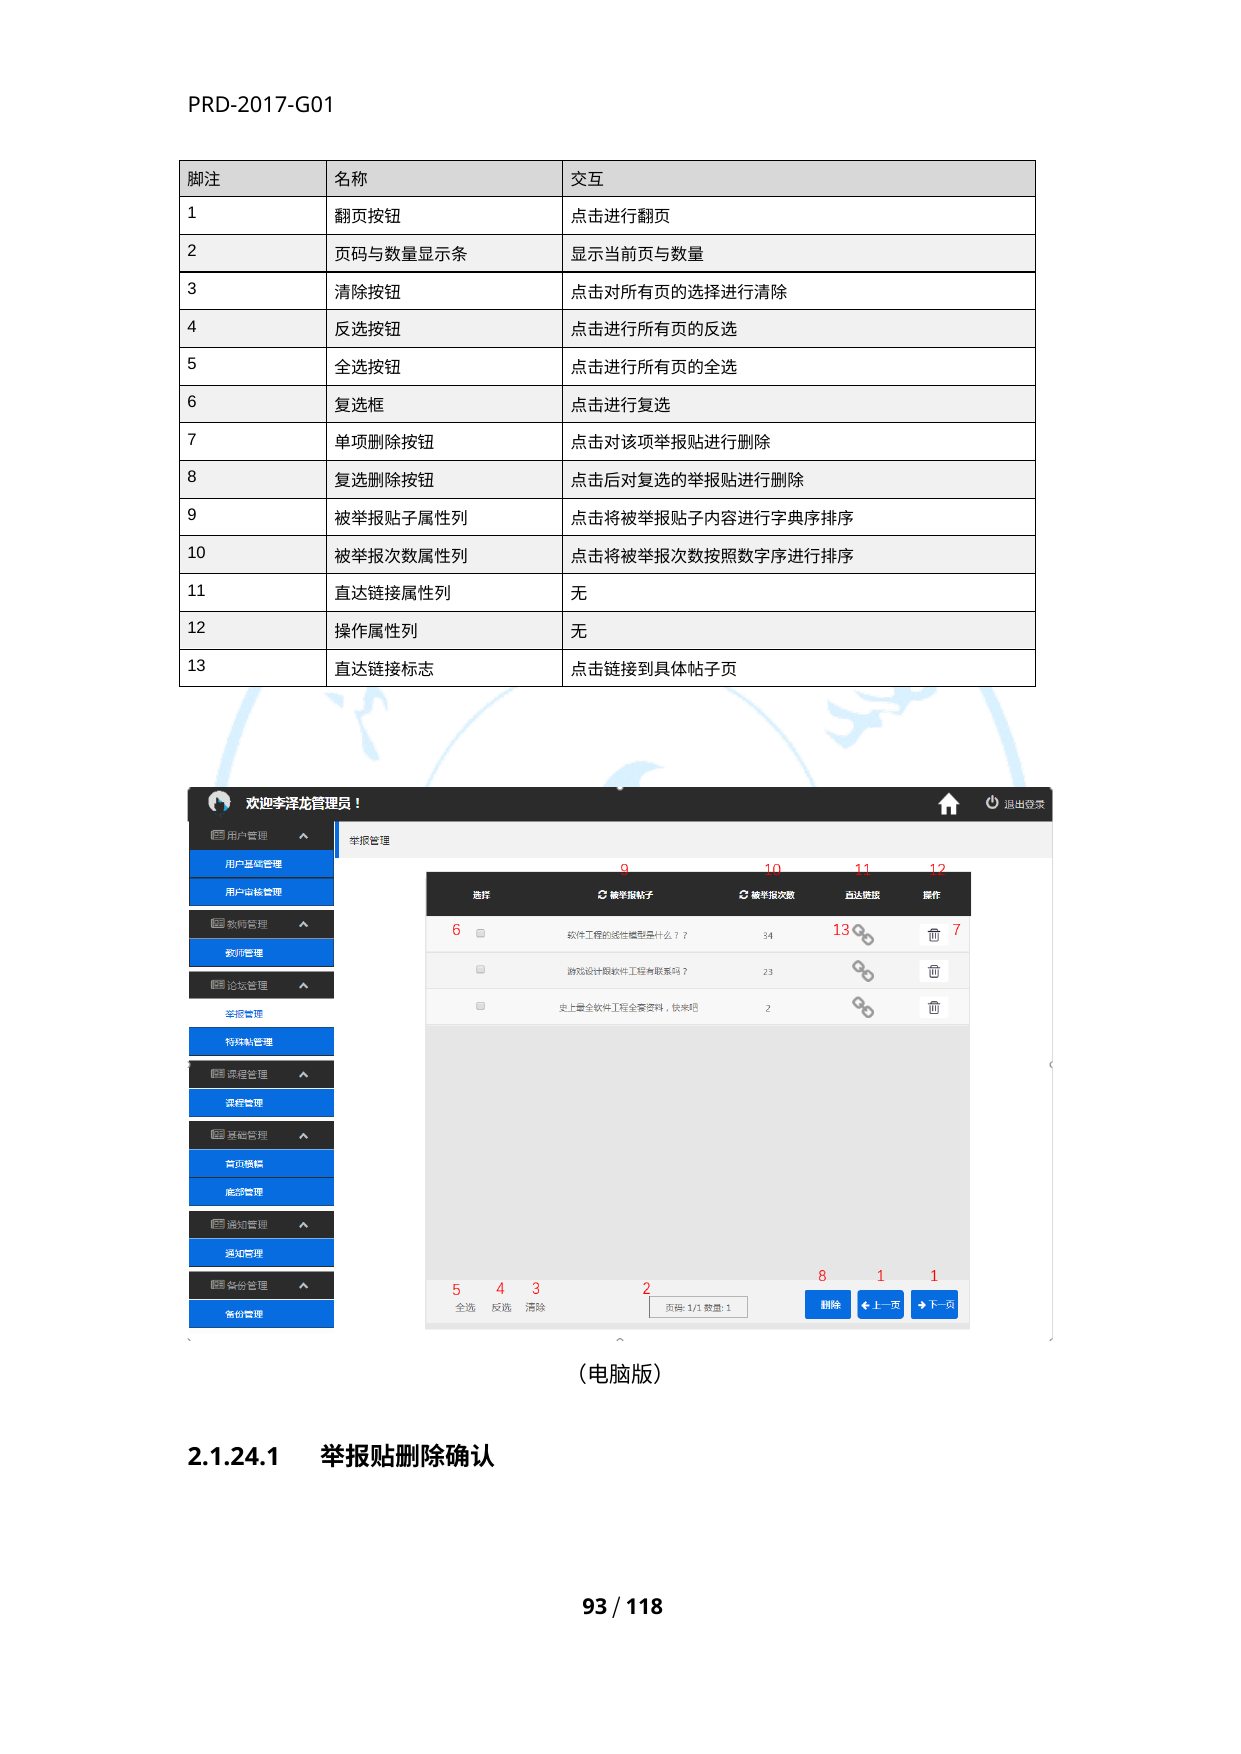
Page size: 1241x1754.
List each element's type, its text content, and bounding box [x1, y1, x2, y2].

table_cell 1 [180, 197, 326, 234]
table_cell 6 [180, 386, 326, 422]
table_cell 全选按钮 [327, 348, 562, 384]
table_cell 操作属性列 [327, 612, 562, 648]
table_cell 反选按钮 [327, 310, 562, 347]
table_cell 点击对该项举报贴进行删除 [563, 423, 1035, 460]
table_cell 直达链接标志 [327, 650, 562, 686]
table_cell 被举报次数属性列 [327, 536, 562, 573]
table_cell 点击对所有页的选择进行清除 [563, 273, 1035, 309]
table_cell 点击进行所有页的全选 [563, 348, 1035, 384]
table_cell 10 [180, 536, 326, 573]
table_cell 点击链接到具体帖子页 [563, 650, 1035, 686]
table_cell 翻页按钮 [327, 197, 562, 234]
table_cell 7 [180, 423, 326, 460]
table_cell 点击进行复选 [563, 386, 1035, 422]
table_cell 3 [180, 273, 326, 309]
table_cell 点击进行翻页 [563, 197, 1035, 234]
text （电脑版） [187, 1357, 1053, 1389]
table_cell 复选框 [327, 386, 562, 422]
table_cell 点击进行所有页的反选 [563, 310, 1035, 347]
table_cell 12 [180, 612, 326, 648]
table_cell 9 [180, 499, 326, 535]
table_cell 8 [180, 461, 326, 498]
table_cell 5 [180, 348, 326, 384]
table_cell 被举报贴子属性列 [327, 499, 562, 535]
table_cell 点击将被举报贴子内容进行字典序排序 [563, 499, 1035, 535]
table_cell 13 [180, 650, 326, 686]
picture [187, 787, 1053, 1341]
table_cell 点击将被举报次数按照数字序进行排序 [563, 536, 1035, 573]
table_cell 清除按钮 [327, 273, 562, 309]
table_cell 复选删除按钮 [327, 461, 562, 498]
table_cell 点击后对复选的举报贴进行删除 [563, 461, 1035, 498]
table_header 名称 [327, 161, 562, 196]
table_cell 4 [180, 310, 326, 347]
table_cell 直达链接属性列 [327, 574, 562, 611]
table_cell 2 [180, 235, 326, 271]
table_cell 单项删除按钮 [327, 423, 562, 460]
text 举报贴删除确认 [187, 1422, 1053, 1487]
table_cell 显示当前页与数量 [563, 235, 1035, 271]
table_cell 11 [180, 574, 326, 611]
table_cell 无 [563, 612, 1035, 648]
table_header 脚注 [180, 161, 326, 196]
table_cell 页码与数量显示条 [327, 235, 562, 271]
table_cell 无 [563, 574, 1035, 611]
table_header 交互 [563, 161, 1035, 196]
